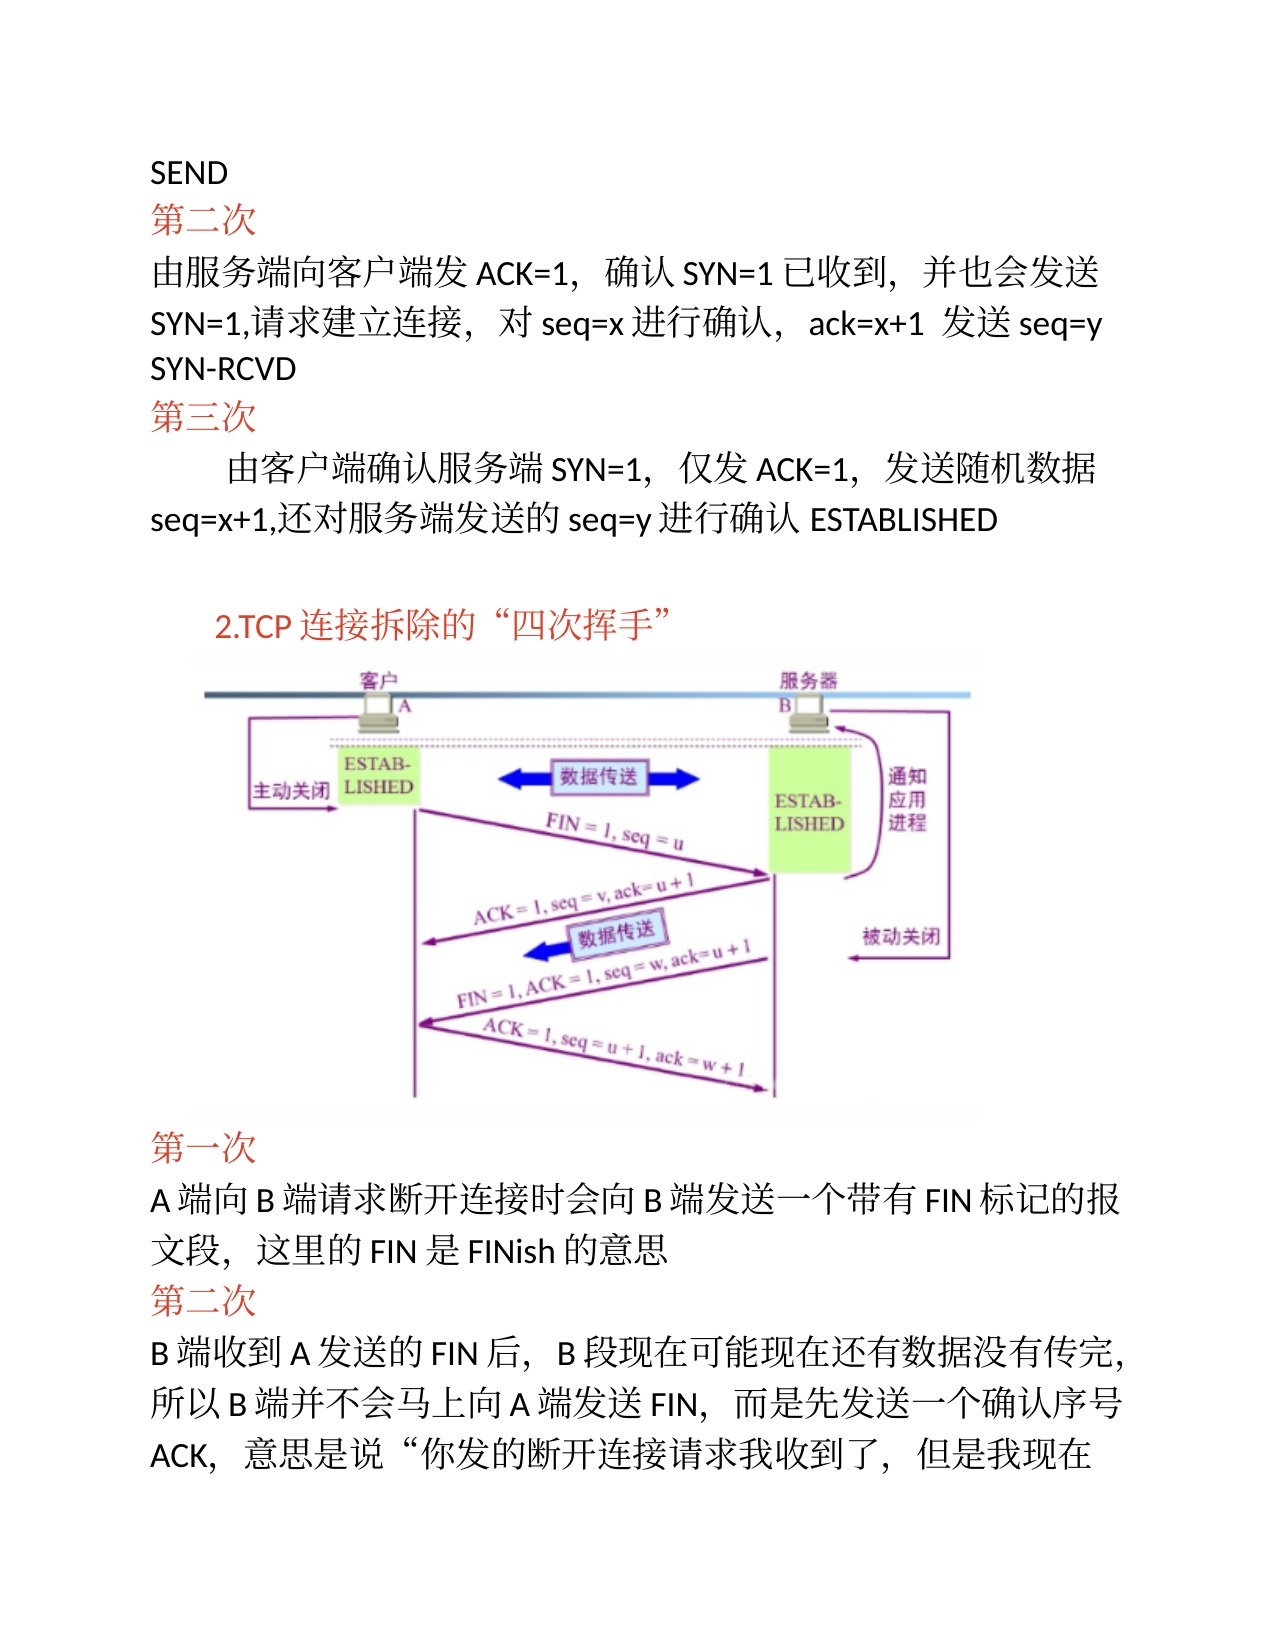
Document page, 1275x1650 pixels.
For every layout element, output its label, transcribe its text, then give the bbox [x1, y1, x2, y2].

text 第二次 [150, 1274, 1125, 1325]
picture [150, 649, 988, 1121]
text 第三次 [150, 389, 1125, 440]
text 由服务端向客户端发ACK=1，确认SYN=1已收到，并也会发送SYN=1,请求建立连接，对seq=x进行确认，ack=x+1 发送seq=y SYN-RCVD [150, 244, 1125, 389]
text 第一次 [150, 1121, 1125, 1172]
text 2.TCP连接拆除的“四次挥手” [150, 598, 1125, 649]
text A端向B端请求断开连接时会向B端发送一个带有FIN标记的报文段，这里的FIN是FINish的意思 [150, 1172, 1125, 1274]
text 由客户端确认服务端SYN=1，仅发ACK=1，发送随机数据seq=x+1,还对服务端发送的seq=y进行确认 ESTABLISHED [150, 440, 1125, 542]
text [150, 1325, 1125, 1477]
text 第二次 [150, 193, 1125, 244]
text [150, 150, 1125, 193]
